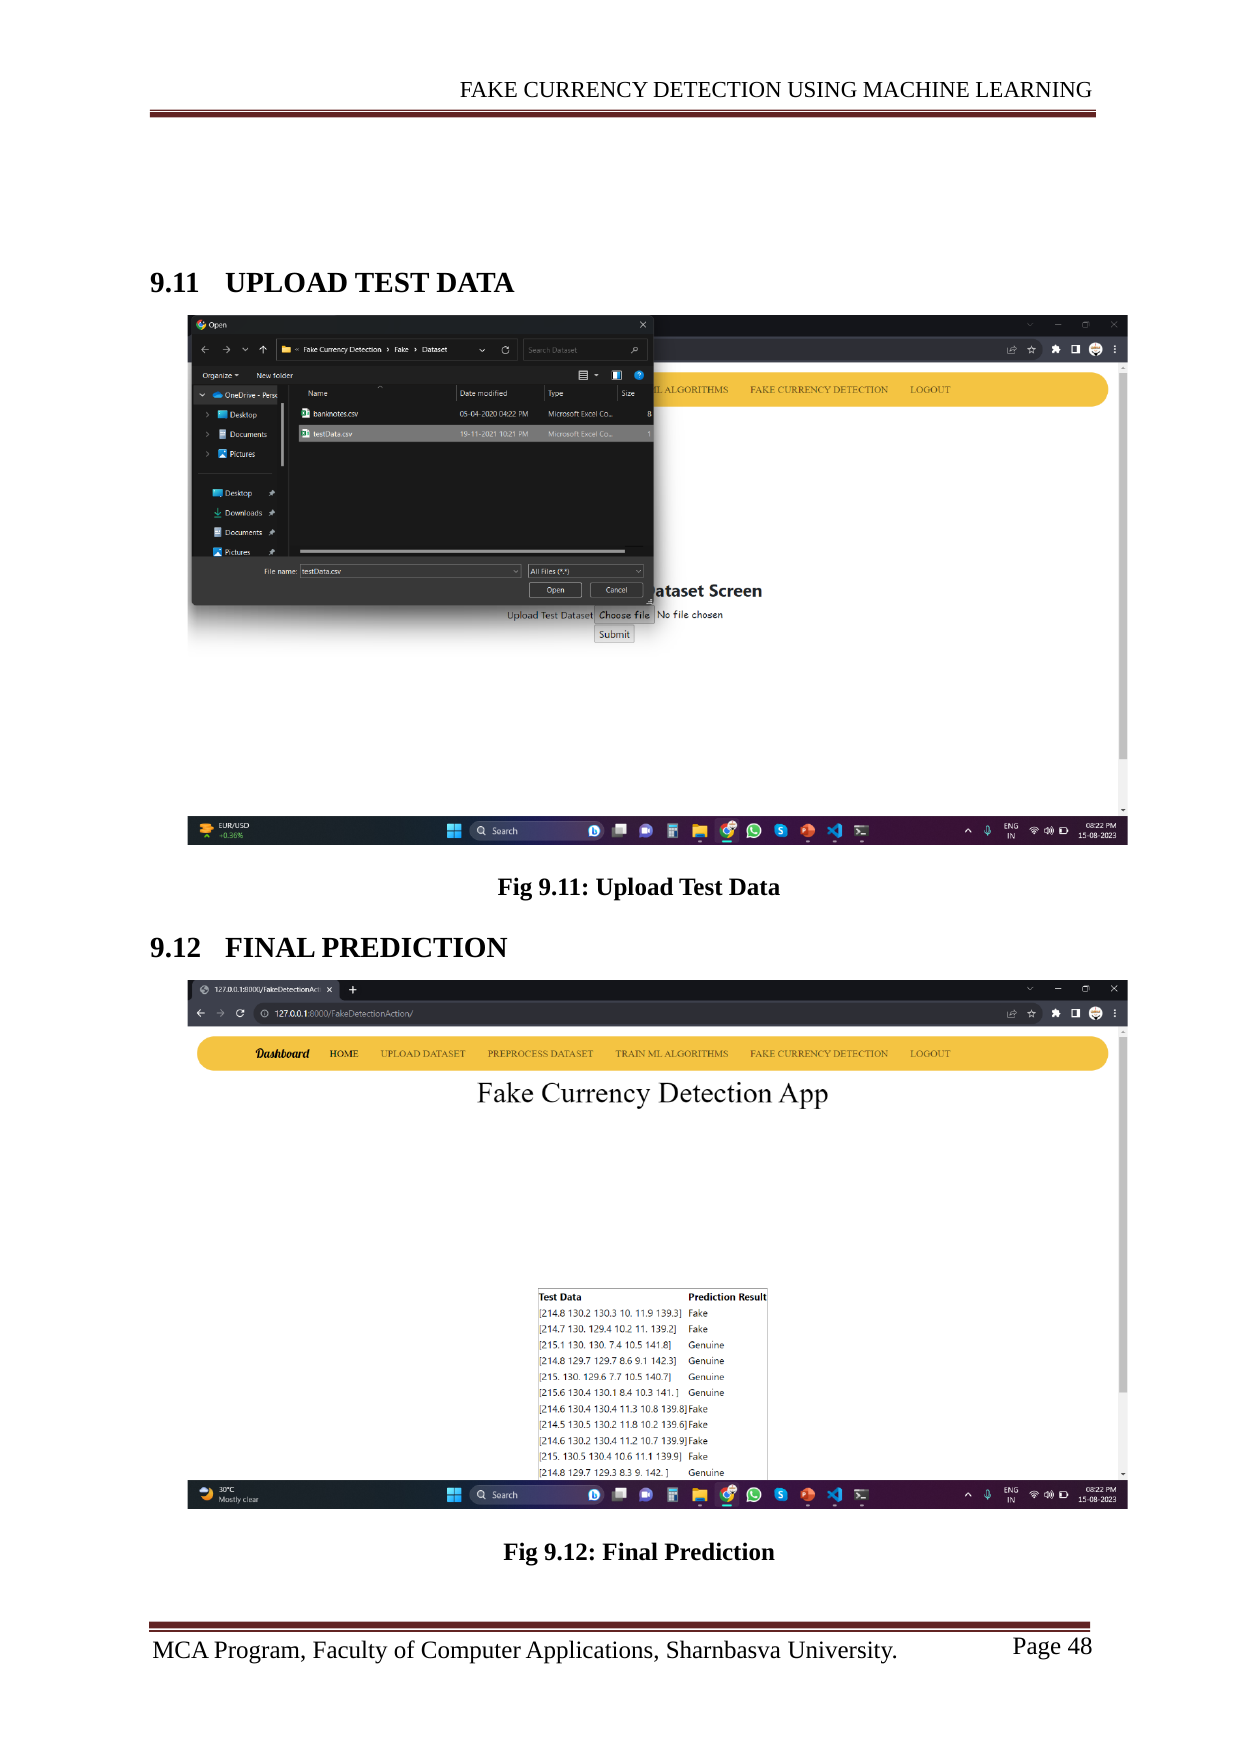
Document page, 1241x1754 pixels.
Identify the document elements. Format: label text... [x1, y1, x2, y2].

list Fig 9.12: Final Prediction [187, 1537, 1090, 1566]
list FINAL PREDICTION [150, 930, 1090, 963]
picture [187, 315, 1128, 845]
list Fig 9.11: Upload Test Data [187, 872, 1090, 901]
list UPLOAD TEST DATA [150, 265, 1090, 298]
picture [187, 980, 1128, 1509]
